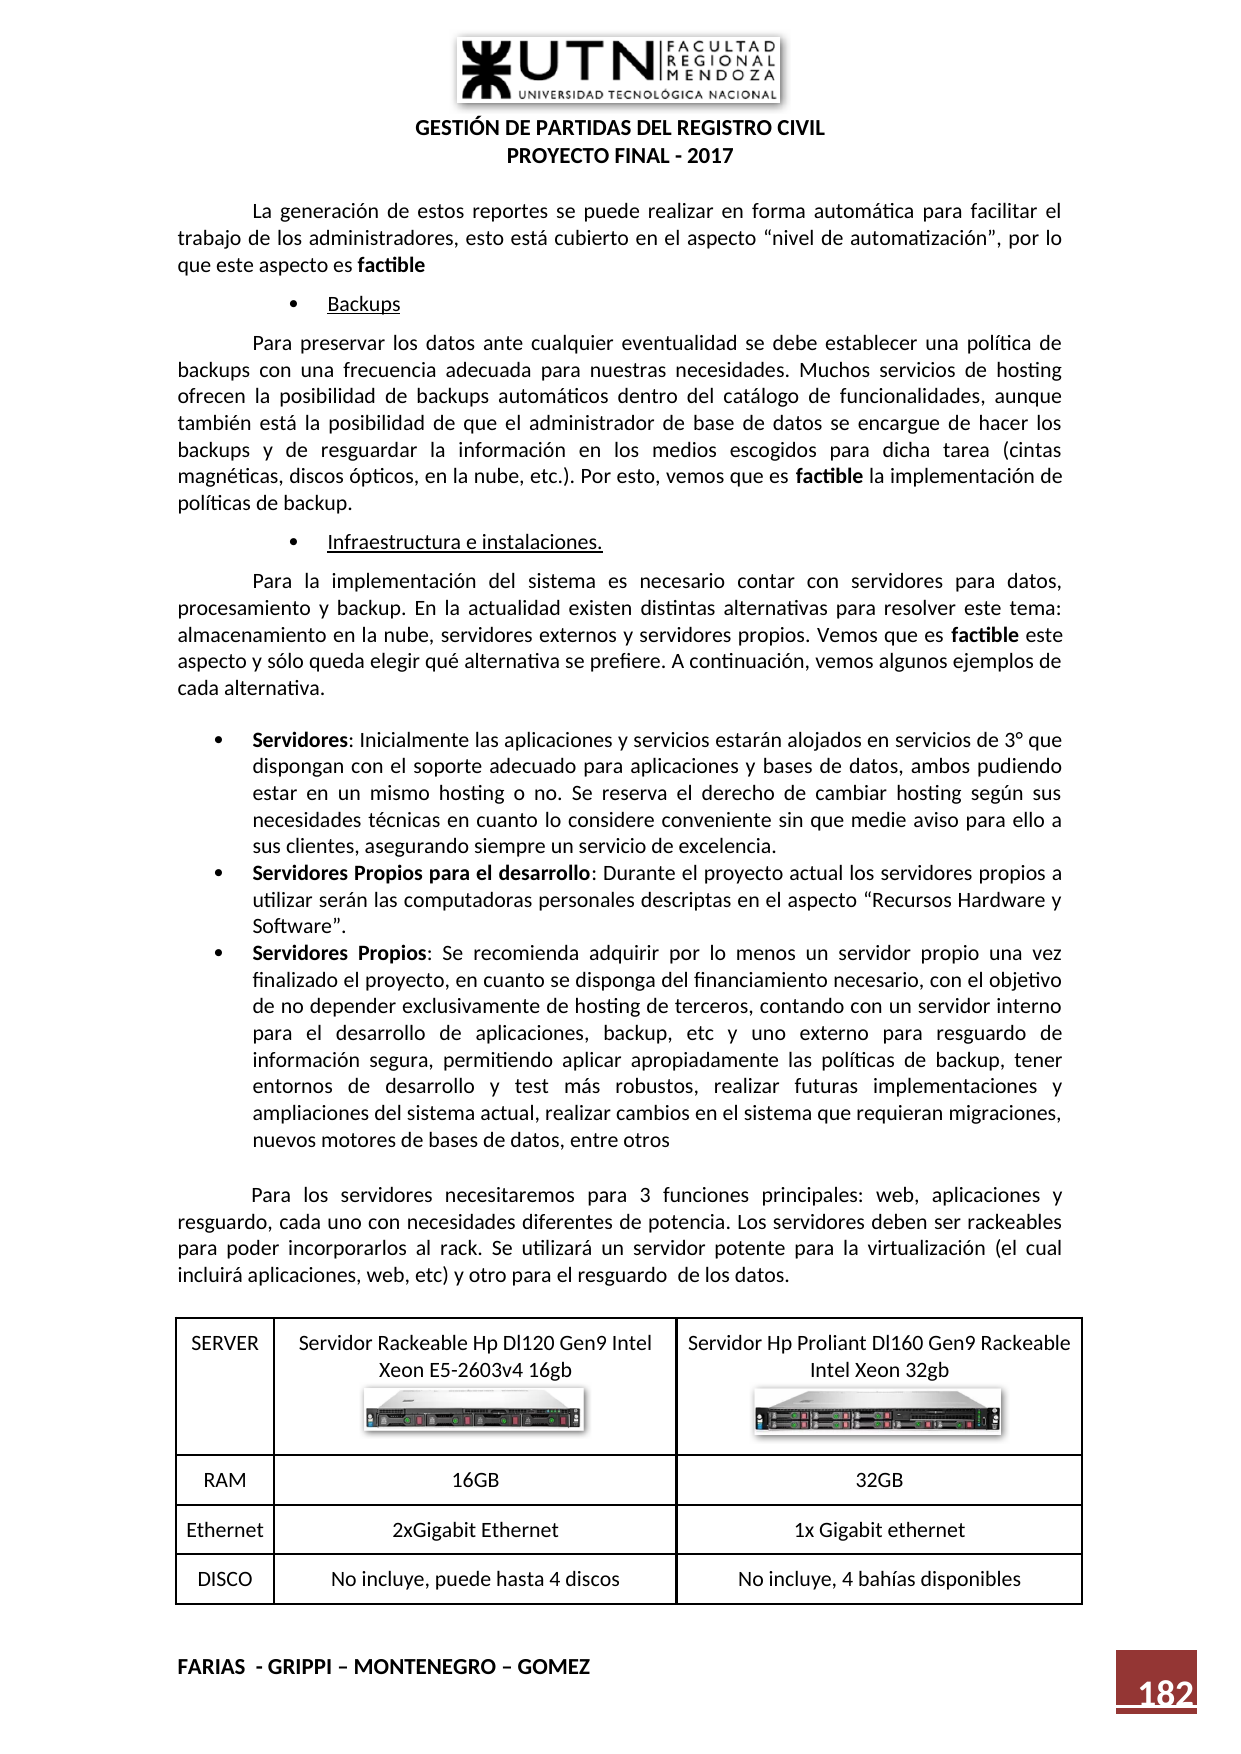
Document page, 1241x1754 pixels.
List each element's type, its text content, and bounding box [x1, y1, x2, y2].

list Servidores Propios: Se recomienda adquirir por lo menos un servidor propio una vez finalizado el proyecto, en cuanto se disponga del financiamiento necesario, con el objetivo de no depender exclusivamente de hosting de terceros, contando con un servidor interno para el desarrollo de aplicaciones, backup, etc y uno externo para resguardo de información segura, permitiendo aplicar apropiadamente las políticas de backup, tener entornos de desarrollo y test más robustos, realizar futuras implementaciones y ampliaciones del sistema actual, realizar cambios en el sistema que requieran migraciones, nuevos motores de bases de datos, entre otros [215, 939, 1063, 1152]
text Para los servidores necesitaremos para 3 funciones principales: web, aplicaciones y resguardo, cada uno con necesidades diferentes de potencia. Los servidores deben ser rackeables para poder incorporarlos al rack. Se utilizará un servidor potente para la virtualización (el cual incluirá aplicaciones, web, etc) y otro para el resguardo de los datos. [177, 1181, 1063, 1288]
picture [358, 1382, 592, 1439]
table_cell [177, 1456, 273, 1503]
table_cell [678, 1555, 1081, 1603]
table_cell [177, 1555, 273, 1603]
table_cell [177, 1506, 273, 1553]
list Servidores Propios para el desarrollo: Durante el proyecto actual los servidores propios a utilizar serán las computadoras personales descriptas en el aspecto “Recursos Hardware y Software”. [215, 859, 1063, 939]
list Servidores: Inicialmente las aplicaciones y servicios estarán alojados en servicios de 3° que dispongan con el soporte adecuado para aplicaciones y bases de datos, ambos pudiendo estar en un mismo hosting o no. Se reserva el derecho de cambiar hosting según sus necesidades técnicas en cuanto lo considere conveniente sin que medie aviso para ello a sus clientes, asegurando siempre un servicio de excelencia. [215, 726, 1063, 859]
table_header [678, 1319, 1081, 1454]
picture [449, 29, 791, 114]
picture [748, 1382, 1010, 1444]
text Para preservar los datos ante cualquier eventualidad se debe establecer una política de backups con una frecuencia adecuada para nuestras necesidades. Muchos servicios de hosting ofrecen la posibilidad de backups automáticos dentro del catálogo de funcionalidades, aunque también está la posibilidad de que el administrador de base de datos se encargue de hacer los backups y de resguardar la información en los medios escogidos para dicha tarea (cintas magnéticas, discos ópticos, en la nube, etc.). Por esto, vemos que es factible la implementación de políticas de backup. [177, 329, 1063, 516]
text La generación de estos reportes se puede realizar en forma automática para facilitar el trabajo de los administradores, esto está cubierto en el aspecto “nivel de automatización”, por lo que este aspecto es factible [177, 197, 1063, 277]
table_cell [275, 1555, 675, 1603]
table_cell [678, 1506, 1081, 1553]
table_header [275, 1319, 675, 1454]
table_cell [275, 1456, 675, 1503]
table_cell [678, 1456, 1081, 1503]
list Infraestructura e instalaciones. [290, 528, 1063, 555]
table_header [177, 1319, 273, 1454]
text Para la implementación del sistema es necesario contar con servidores para datos, procesamiento y backup. En la actualidad existen distintas alternativas para resolver este tema: almacenamiento en la nube, servidores externos y servidores propios. Vemos que es factible este aspecto y sólo queda elegir qué alternativa se prefiere. A continuación, vemos algunos ejemplos de cada alternativa. [177, 567, 1063, 701]
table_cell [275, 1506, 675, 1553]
list Backups [290, 290, 1063, 317]
